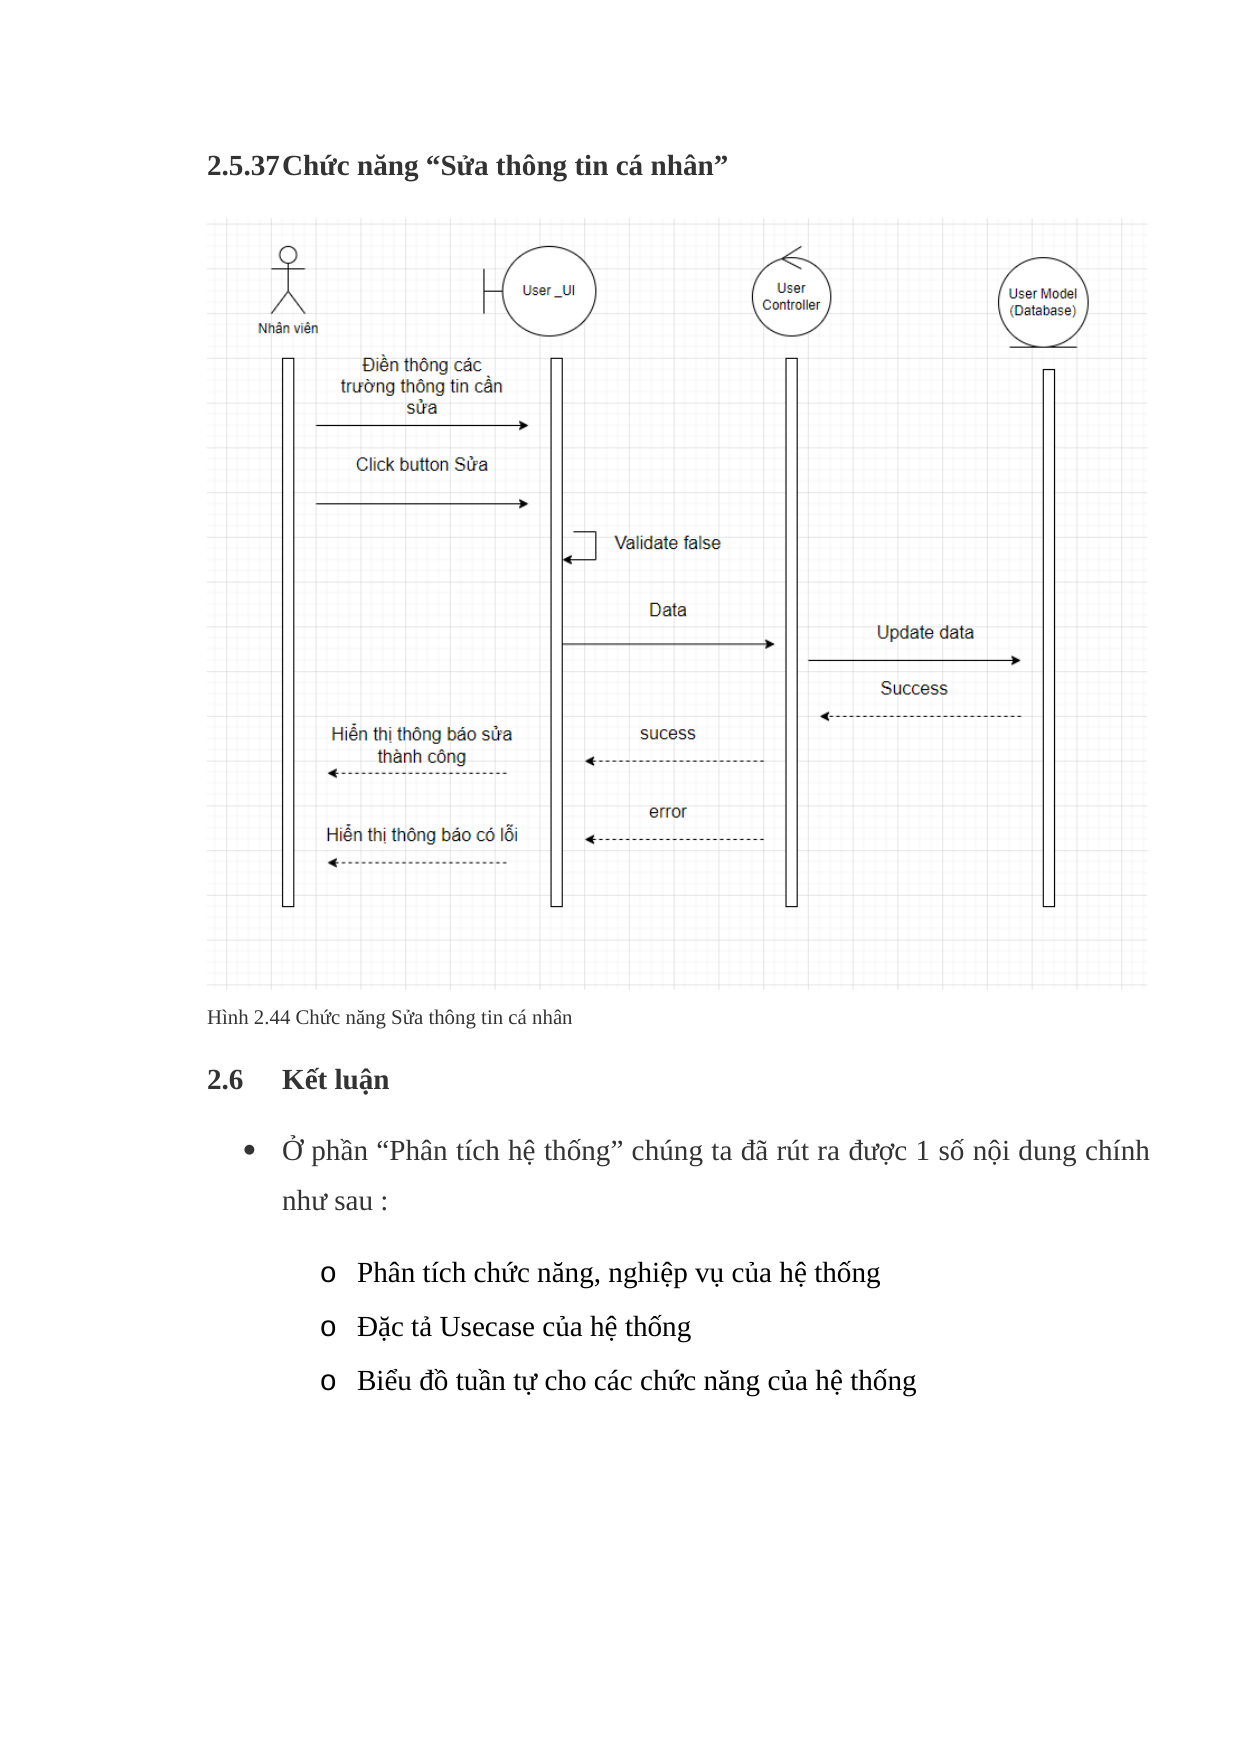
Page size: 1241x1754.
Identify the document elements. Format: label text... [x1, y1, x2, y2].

list Phân tích chức năng, nghiệp vụ của hệ thống [319, 1255, 1152, 1291]
subtitle Kết luận [207, 1062, 1152, 1096]
subtitle Chức năng “Sửa thông tin cá nhân” [207, 148, 1152, 181]
list Ở phần “Phân tích hệ thống” chúng ta đã rút ra được 1 số nội dung chính như sau : [244, 1133, 1152, 1217]
list Đặc tả Usecase của hệ thống [319, 1309, 1152, 1345]
list Biểu đồ tuần tự cho các chức năng của hệ thống [319, 1363, 1152, 1399]
picture [206, 218, 1148, 990]
